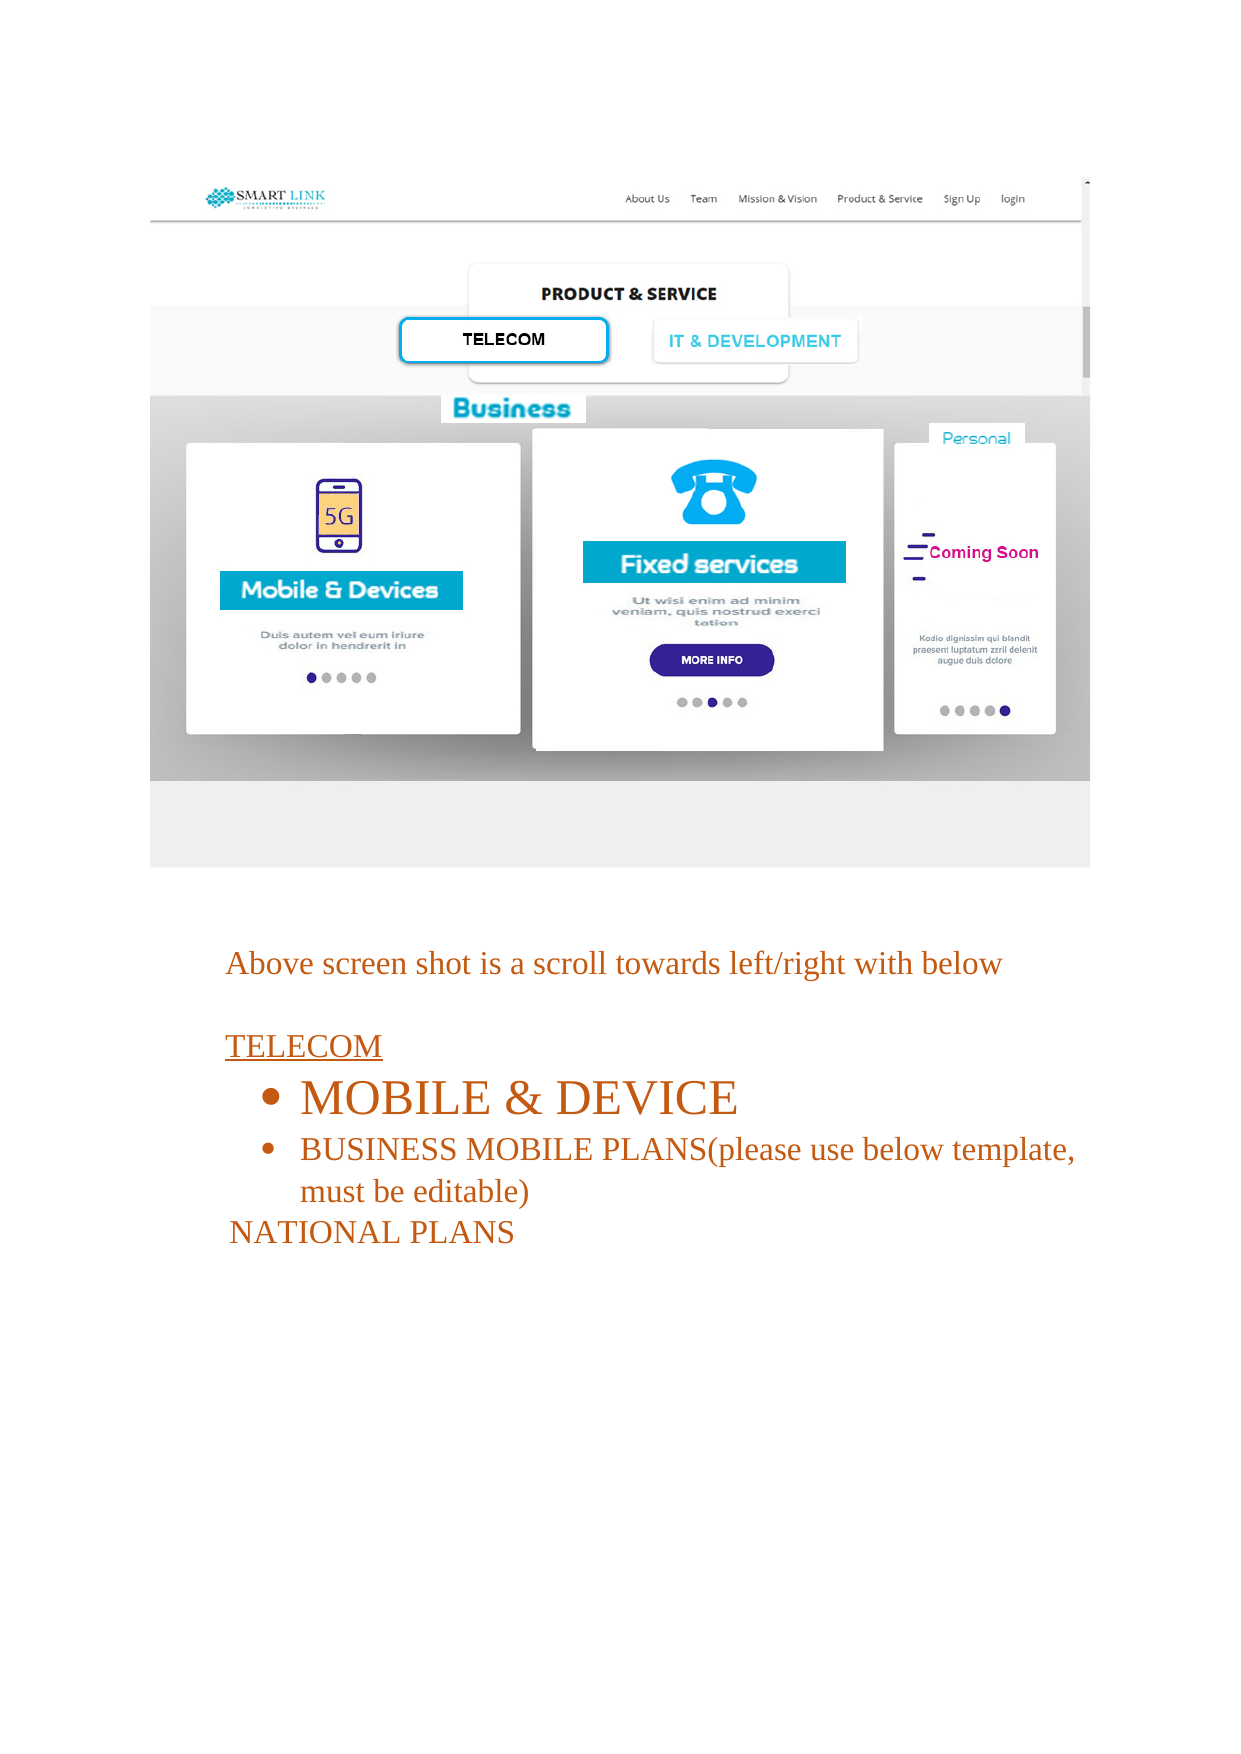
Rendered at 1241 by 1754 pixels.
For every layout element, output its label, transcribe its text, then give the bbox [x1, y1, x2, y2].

picture [150, 150, 1091, 884]
list Above screen shot is a scroll towards left/right with below [225, 943, 1090, 982]
list TELECOM [225, 1026, 1090, 1064]
list NATIONAL PLANS [187, 1212, 1090, 1251]
list MOBILE & DEVICE [262, 1068, 1090, 1125]
list BUSINESS MOBILE PLANS(please use below template, must be editable) [262, 1130, 1090, 1209]
